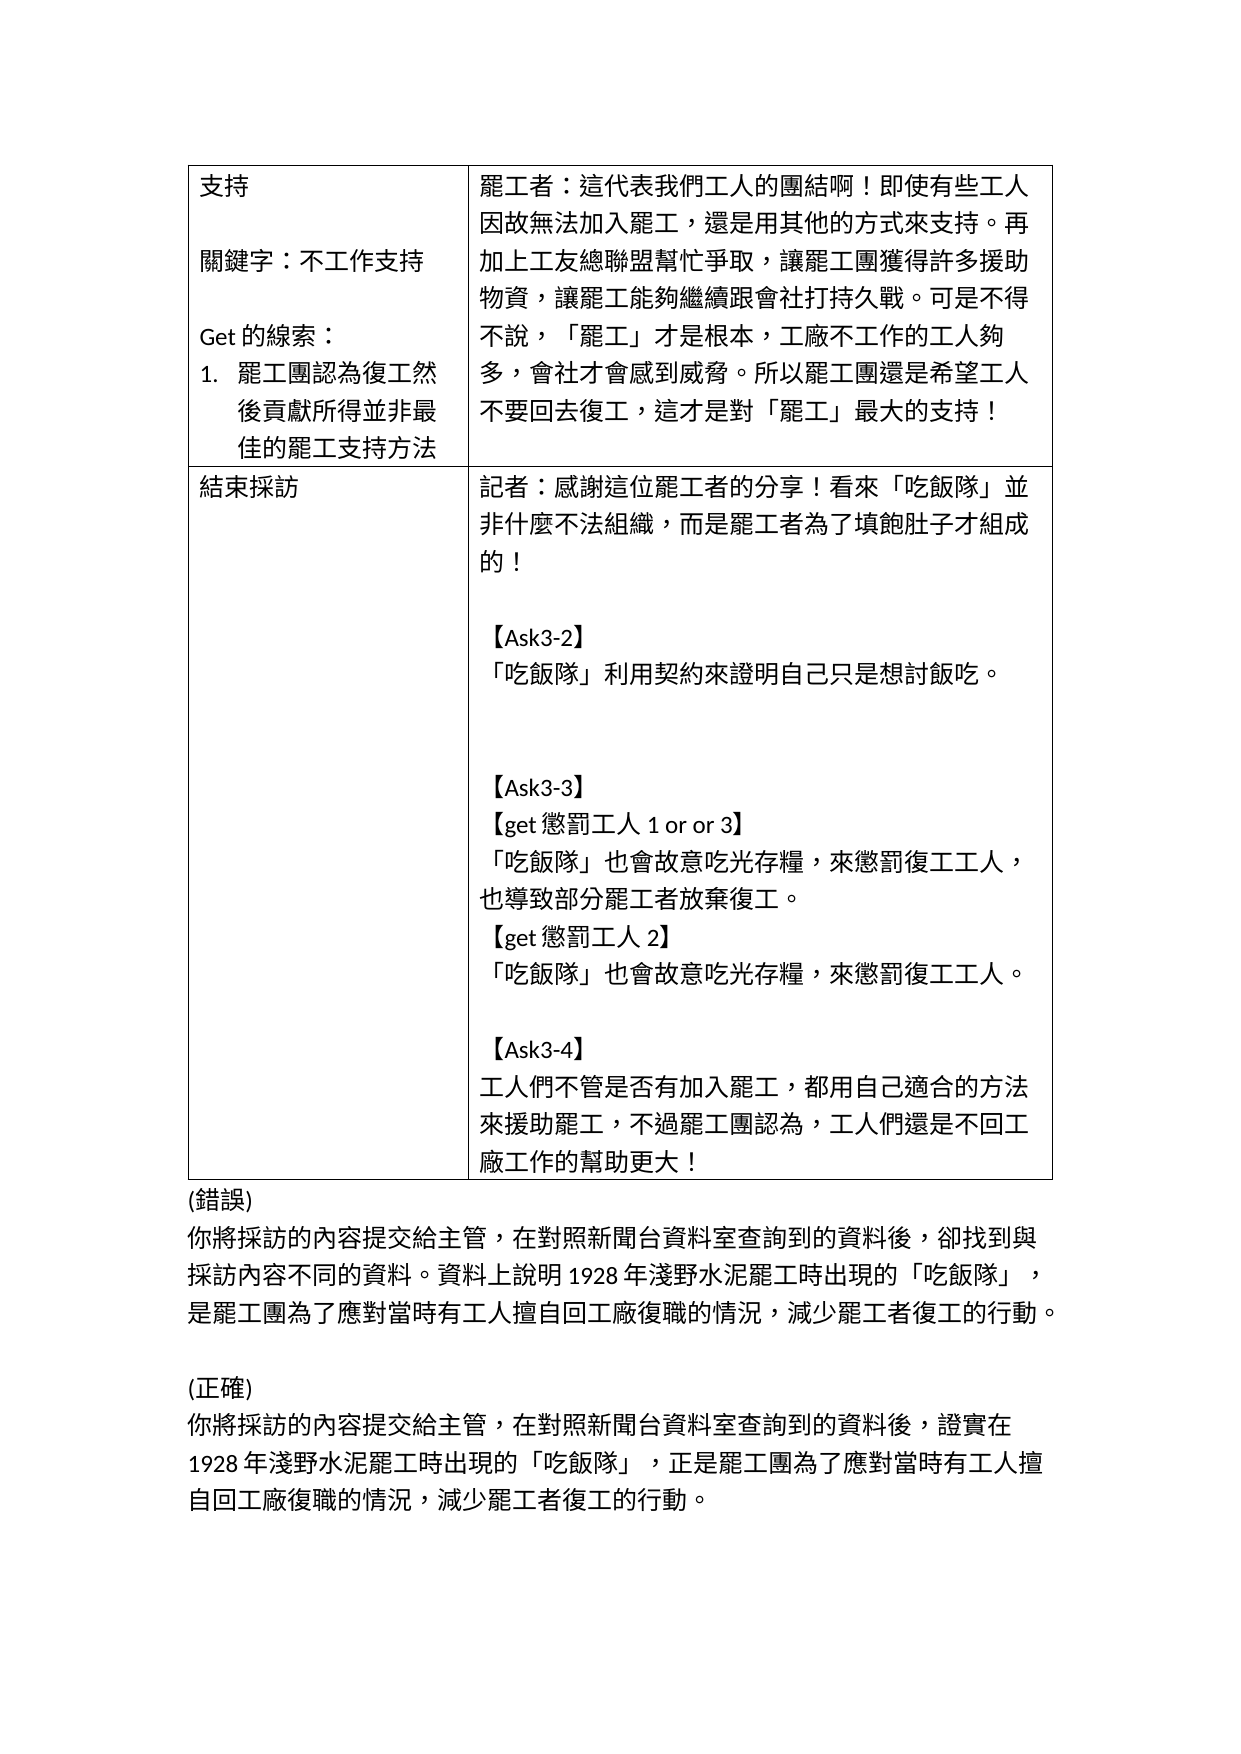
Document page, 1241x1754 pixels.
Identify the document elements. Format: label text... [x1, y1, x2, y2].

table_cell 記者：感謝這位罷工者的分享！看來「吃飯隊」並非什麼不法組織，而是罷工者為了填飽肚子才組成的！ 【Ask3-2】 「吃飯隊」利用契約來證明自己只是想討飯吃。 【Ask3-3】 【get懲罰工人1 or or 3】 「吃飯隊」也會故意吃光存糧，來懲罰復工工人，也導致部分罷工者放棄復工。 【get懲罰工人2】 「吃飯隊」也會故意吃光存糧，來懲罰復工工人。 【Ask3-4】 工人們不管是否有加入罷工，都用自己適合的方法來援助罷工，不過罷工團認為，工人們還是不回工廠工作的幫助更大！ [469, 467, 1052, 1179]
text 你將採訪的內容提交給主管，在對照新聞台資料室查詢到的資料後，證實在1928年淺野水泥罷工時出現的「吃飯隊」，正是罷工團為了應對當時有工人擅自回工廠復職的情況，減少罷工者復工的行動。 [187, 1405, 1053, 1518]
text (正確) [187, 1368, 1053, 1405]
text (錯誤) [187, 1180, 1053, 1218]
table_cell 結束採訪 [189, 467, 468, 1179]
text 你將採訪的內容提交給主管，在對照新聞台資料室查詢到的資料後，卻找到與採訪內容不同的資料。資料上說明1928年淺野水泥罷工時出現的「吃飯隊」，是罷工團為了應對當時有工人擅自回工廠復職的情況，減少罷工者復工的行動。 [187, 1218, 1053, 1330]
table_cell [189, 166, 468, 466]
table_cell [469, 166, 1052, 466]
